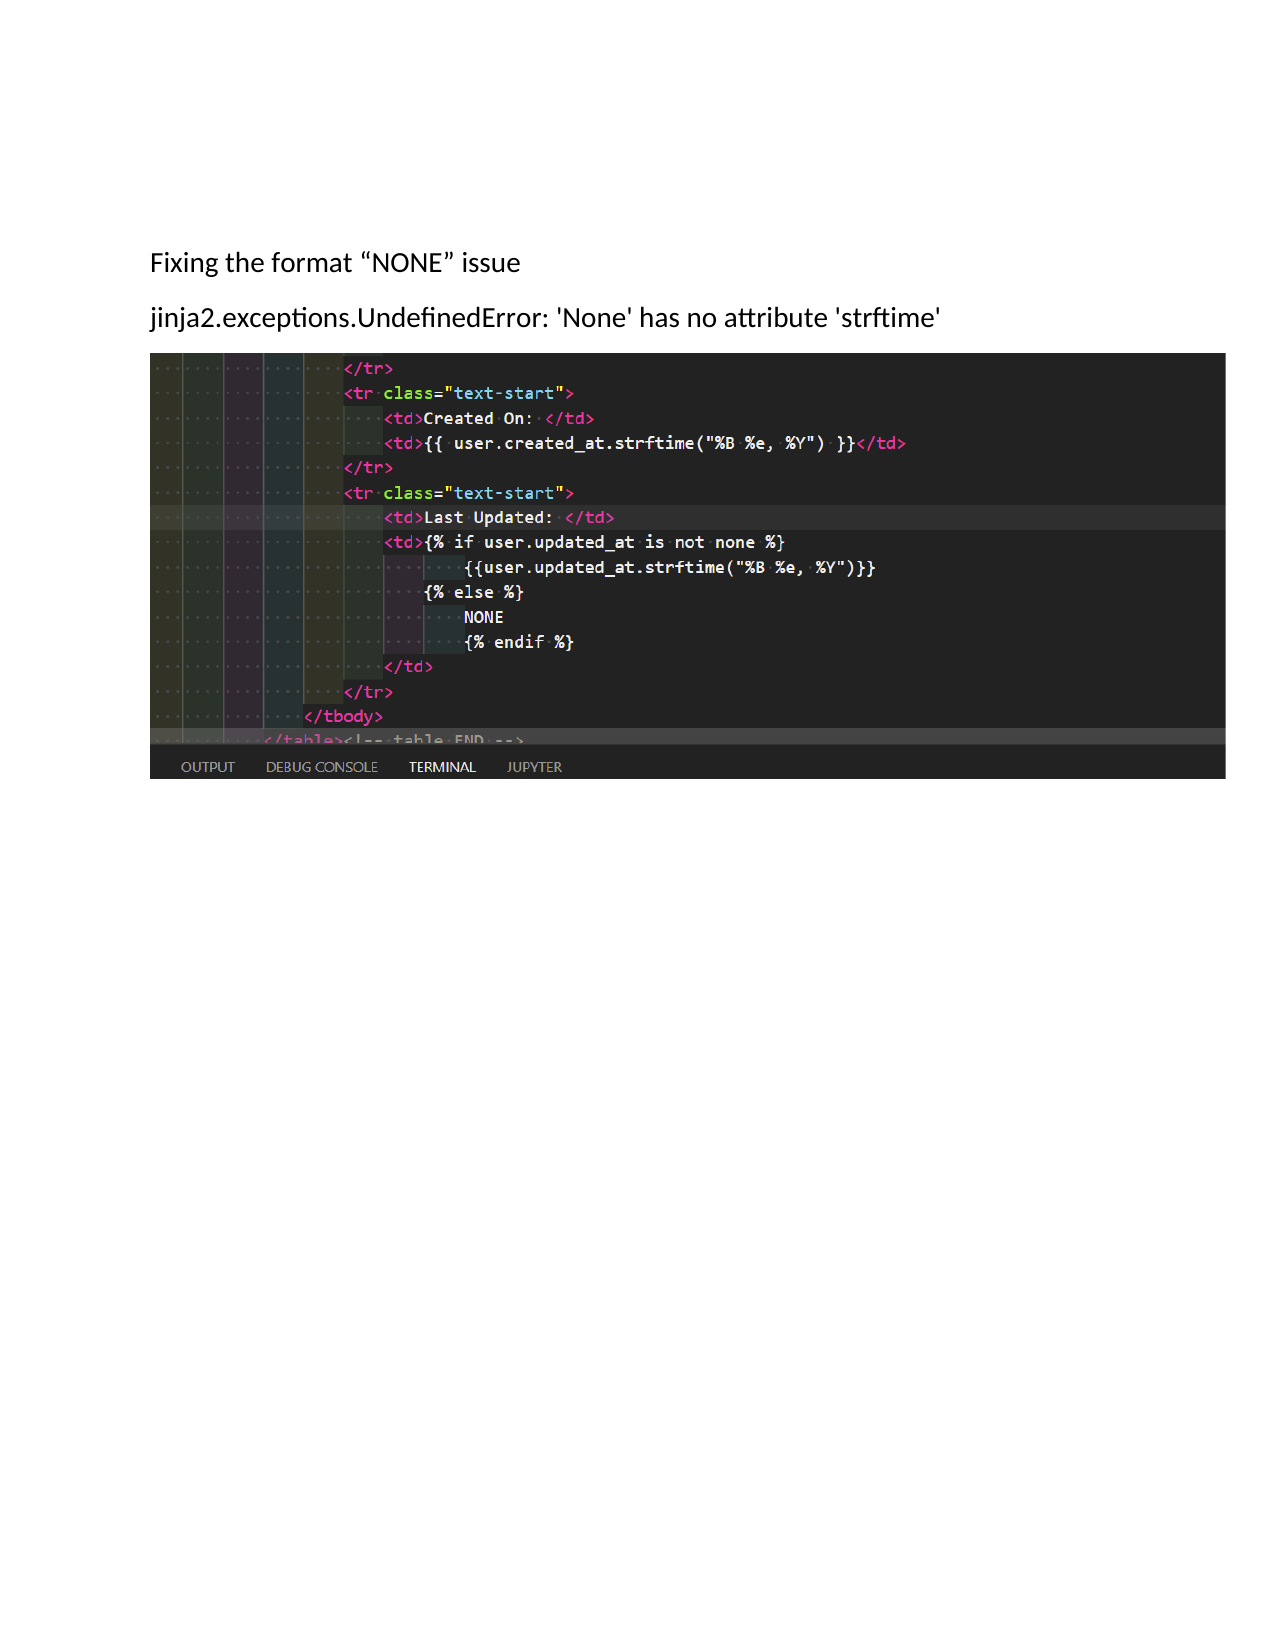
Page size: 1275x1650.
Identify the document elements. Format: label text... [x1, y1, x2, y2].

picture [150, 353, 1226, 779]
text Fixing the format “NONE” issue [150, 244, 1125, 279]
text jinja2.exceptions.UndefinedError: 'None' has no attribute 'strftime' [150, 299, 1125, 334]
